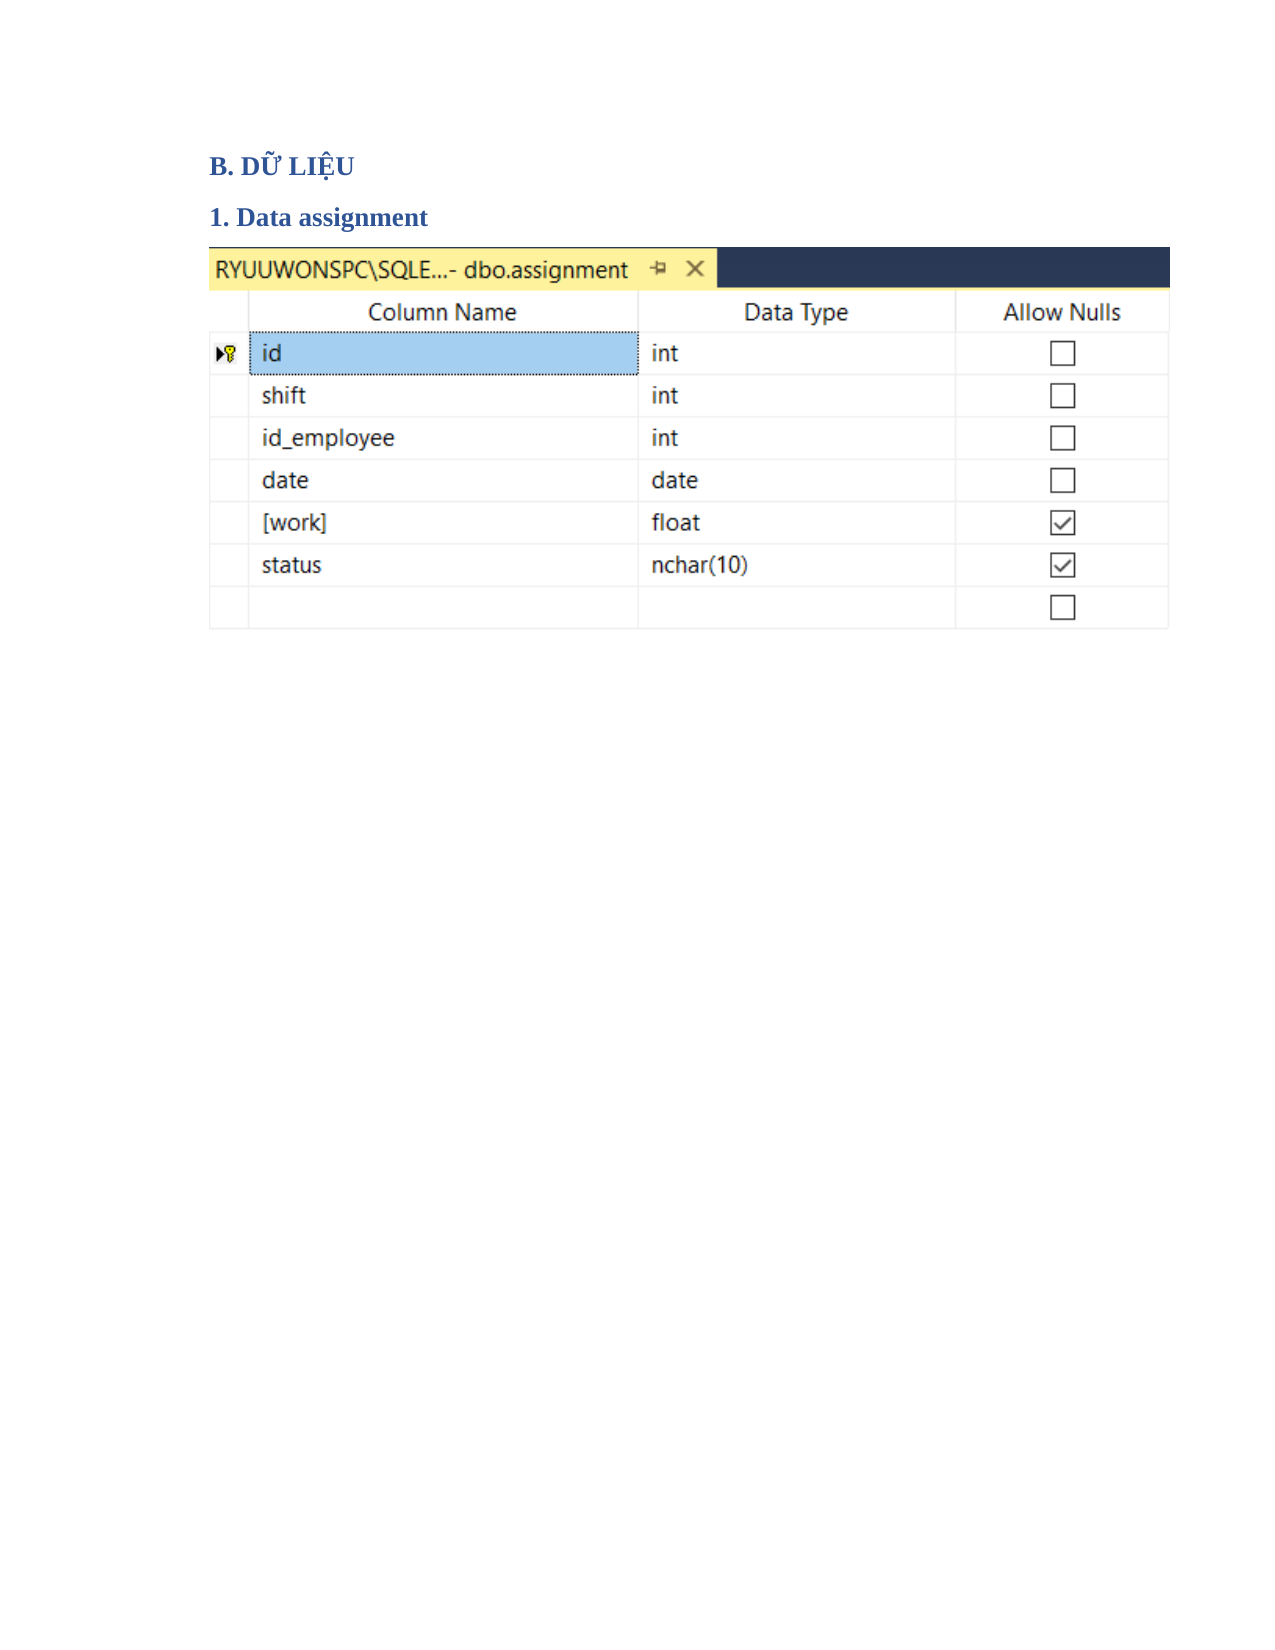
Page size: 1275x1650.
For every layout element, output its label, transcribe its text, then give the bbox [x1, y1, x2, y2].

picture [209, 247, 1170, 661]
subtitle B. DỮ LIỆU [150, 150, 1125, 181]
subtitle 1. Data assignment [150, 201, 1125, 232]
